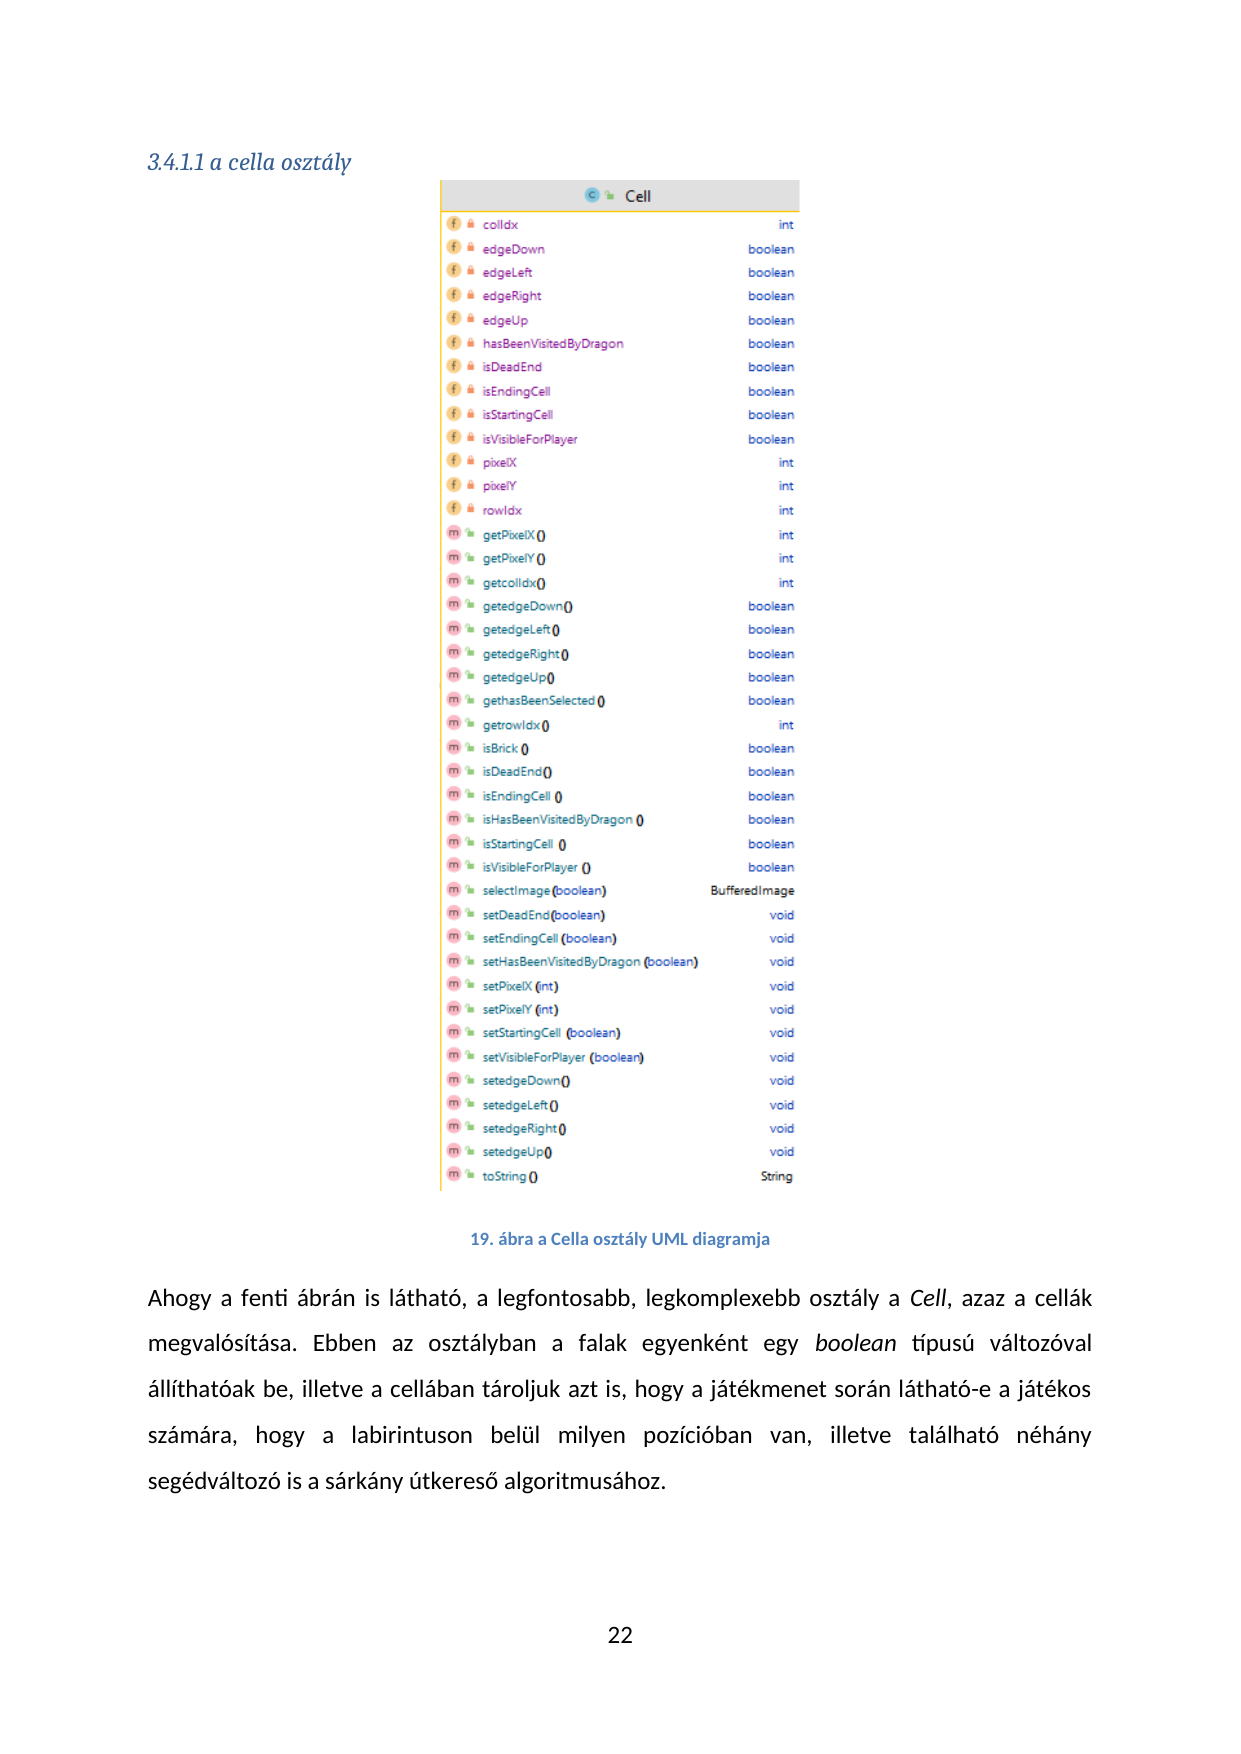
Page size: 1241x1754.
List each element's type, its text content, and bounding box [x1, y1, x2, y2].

text 19. ábra a Cella osztály UML diagramja [148, 1227, 1093, 1249]
subtitle 3.4.1.1 a cella osztály [148, 148, 1093, 176]
picture [439, 180, 801, 1191]
text Ahogy a fenti ábrán is látható, a legfontosabb, legkomplexebb osztály a Cell, azaz a cellák megvalósítása. Ebben az osztályban a falak egyenként egy boolean típusú változóval állíthatóak be, illetve a cellában tároljuk azt is, hogy a játékmenet során látható-e a játékos számára, hogy a labirintuson belül milyen pozícióban van, illetve található néhány segédváltozó is a sárkány útkereső algoritmusához. [148, 1282, 1093, 1495]
